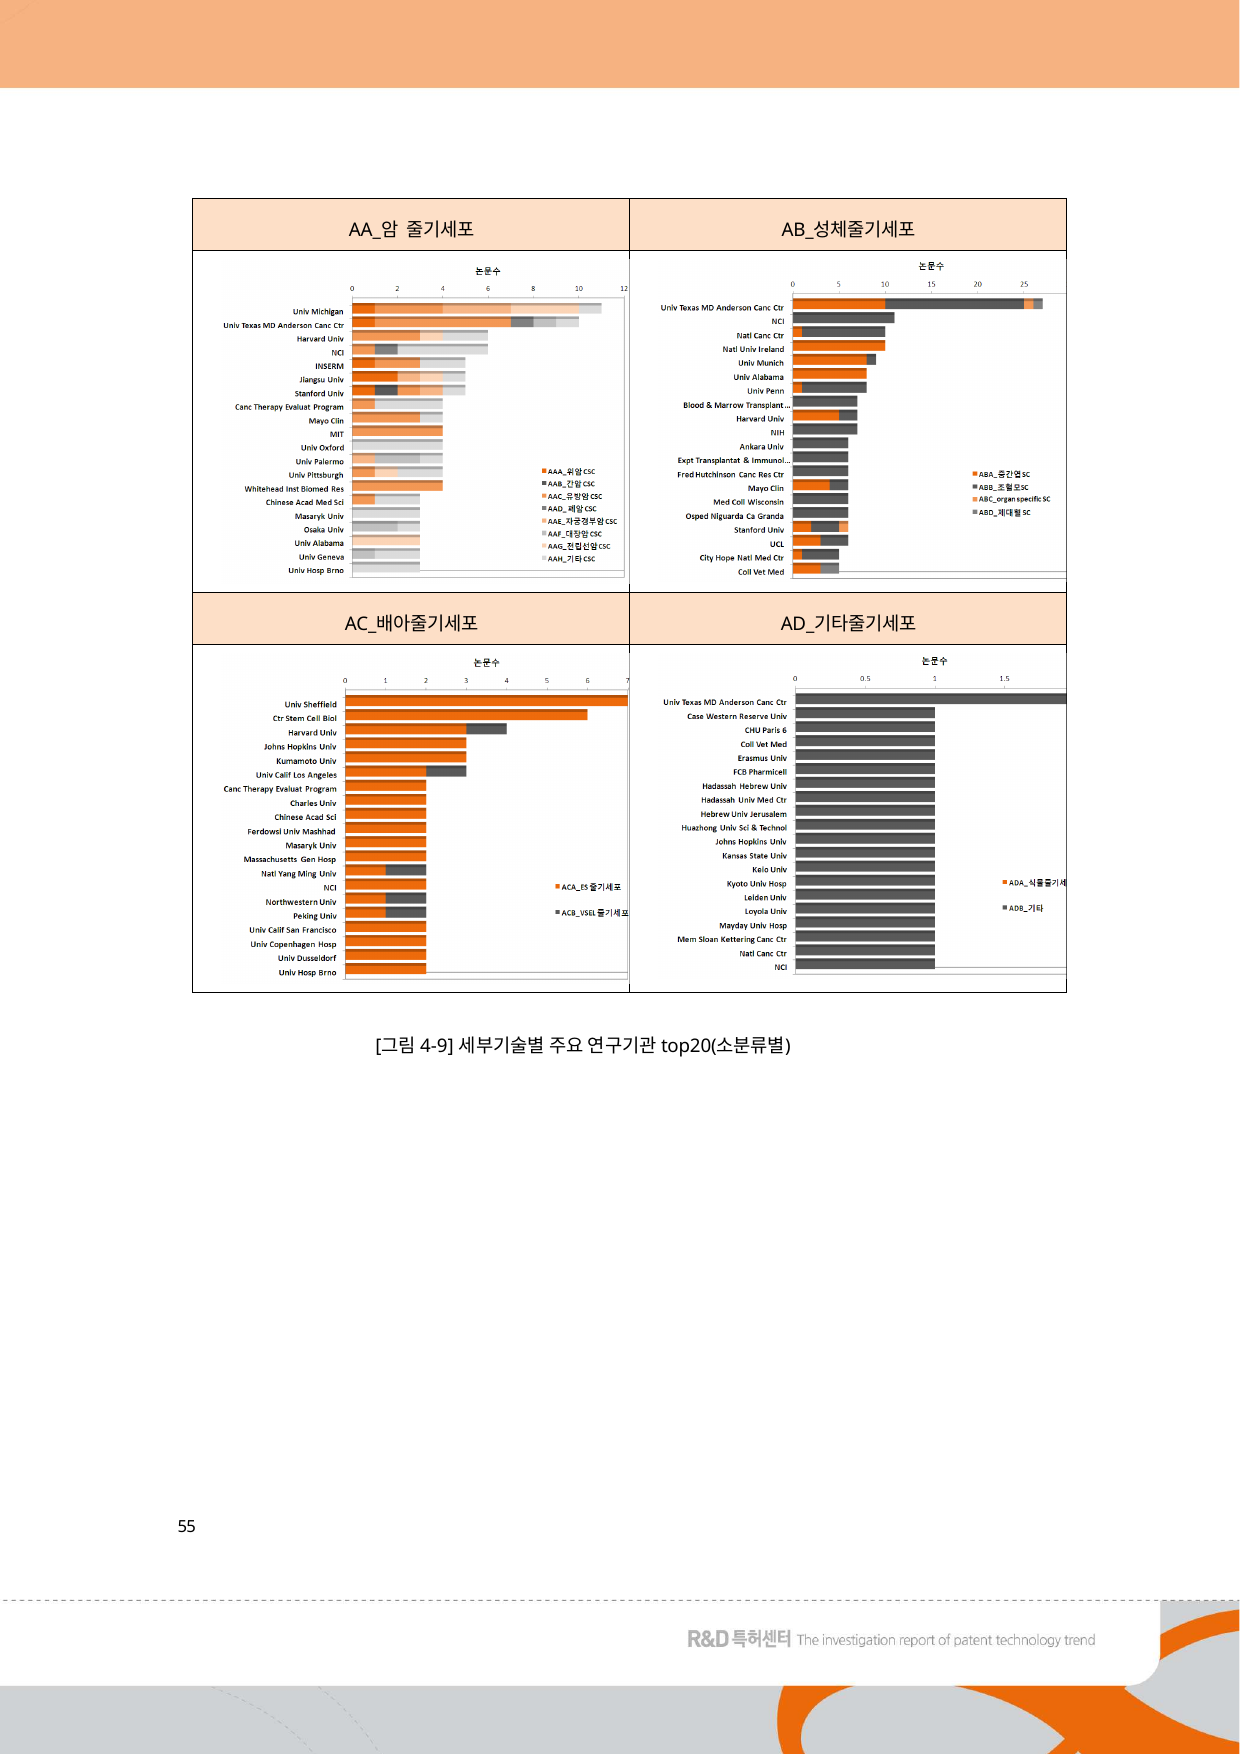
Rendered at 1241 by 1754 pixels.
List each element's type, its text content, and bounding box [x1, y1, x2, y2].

table_cell [193, 251, 629, 592]
table_header AA_암 줄기세포 [193, 199, 629, 250]
picture [0, 0, 1240, 1754]
table_cell AC_배아줄기세포 [193, 593, 629, 644]
table_cell AD_기타줄기세포 [630, 593, 1066, 644]
table_cell [630, 645, 1066, 992]
table_header AB_성체줄기세포 [630, 199, 1066, 250]
table_cell [193, 645, 629, 992]
table_cell [630, 251, 1066, 592]
text 55 [177, 1514, 1166, 1537]
text [그림 4-9] 세부기술별 주요 연구기관 top20(소분류별) [375, 1031, 1166, 1058]
